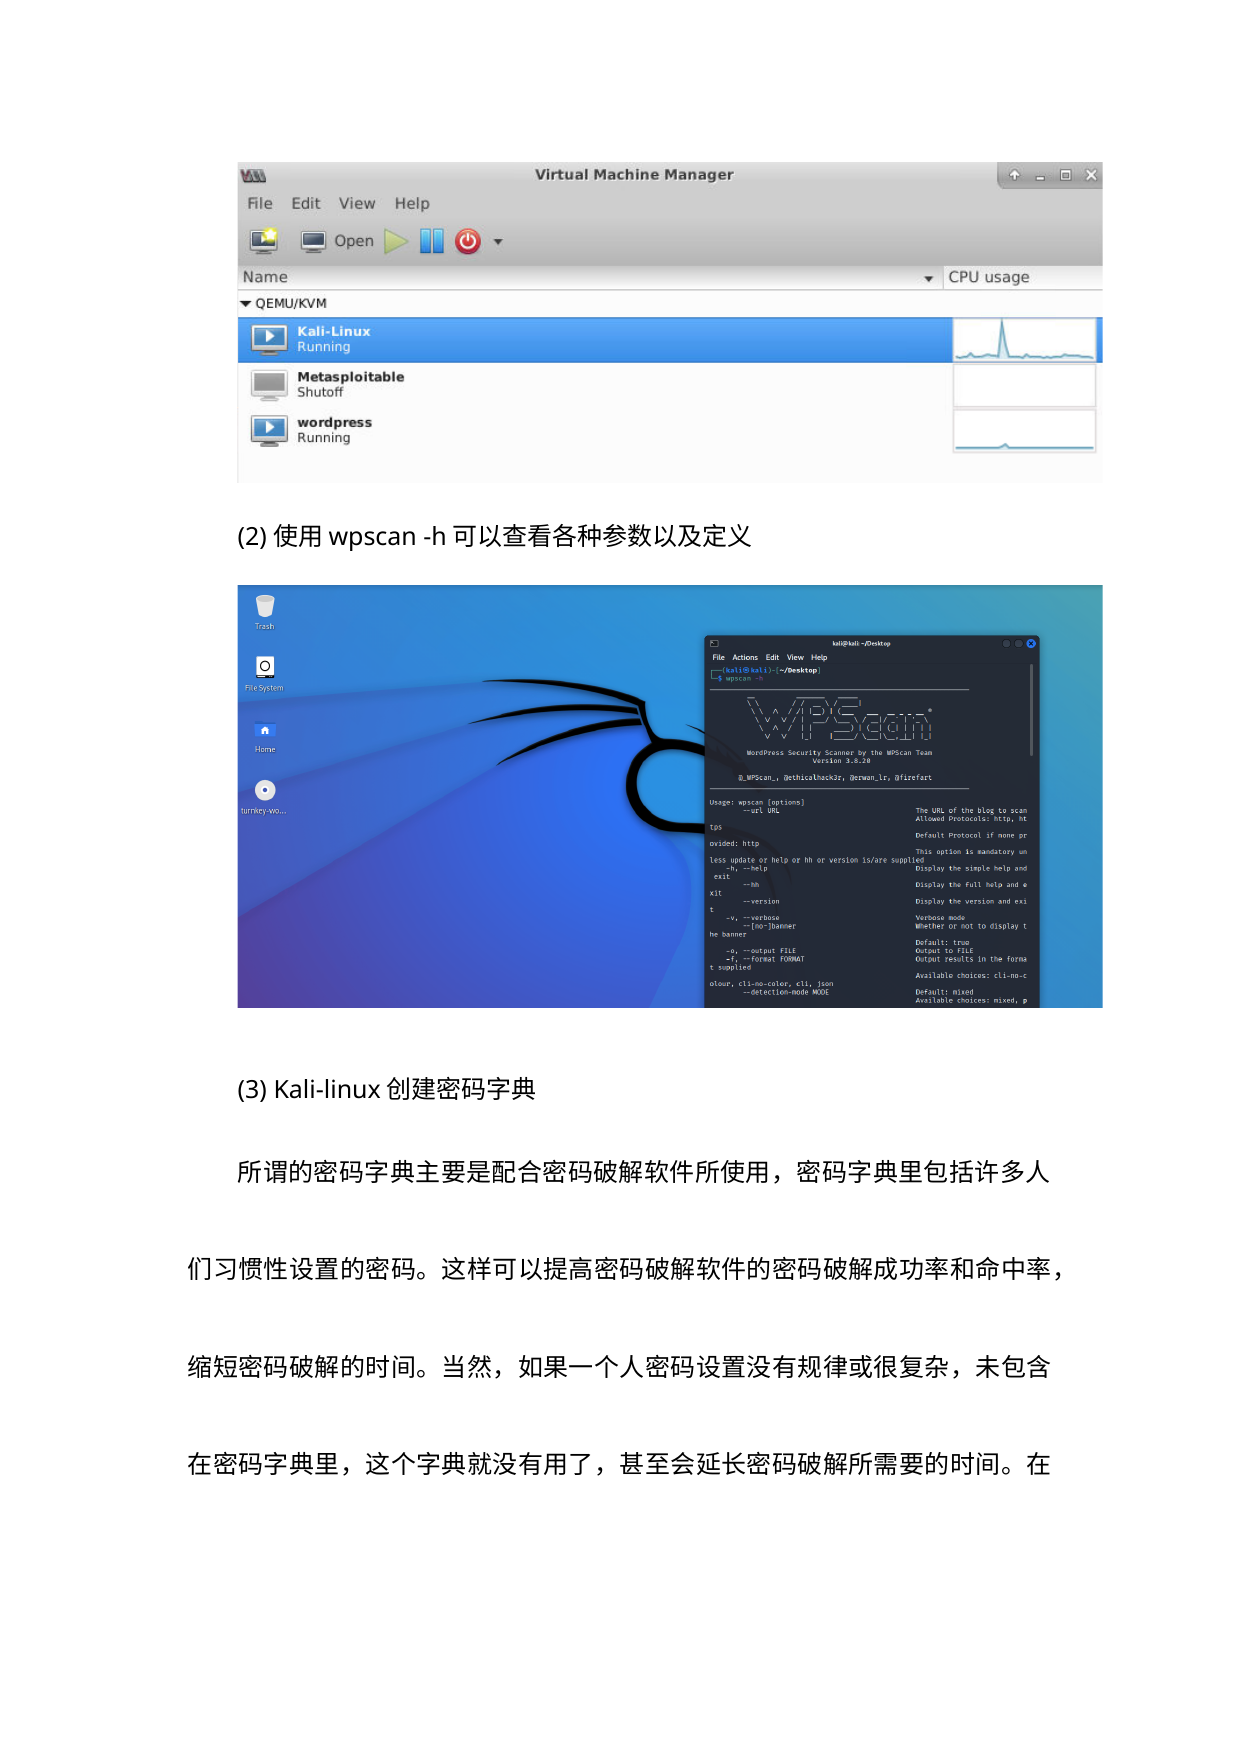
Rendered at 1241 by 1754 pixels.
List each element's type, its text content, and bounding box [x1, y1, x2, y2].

text (2) 使用wpscan -h可以查看各种参数以及定义 [187, 502, 1053, 567]
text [187, 1138, 1053, 1496]
picture [237, 585, 1103, 1008]
picture [237, 162, 1103, 483]
text (3) Kali-linux创建密码字典 [187, 1055, 1053, 1120]
